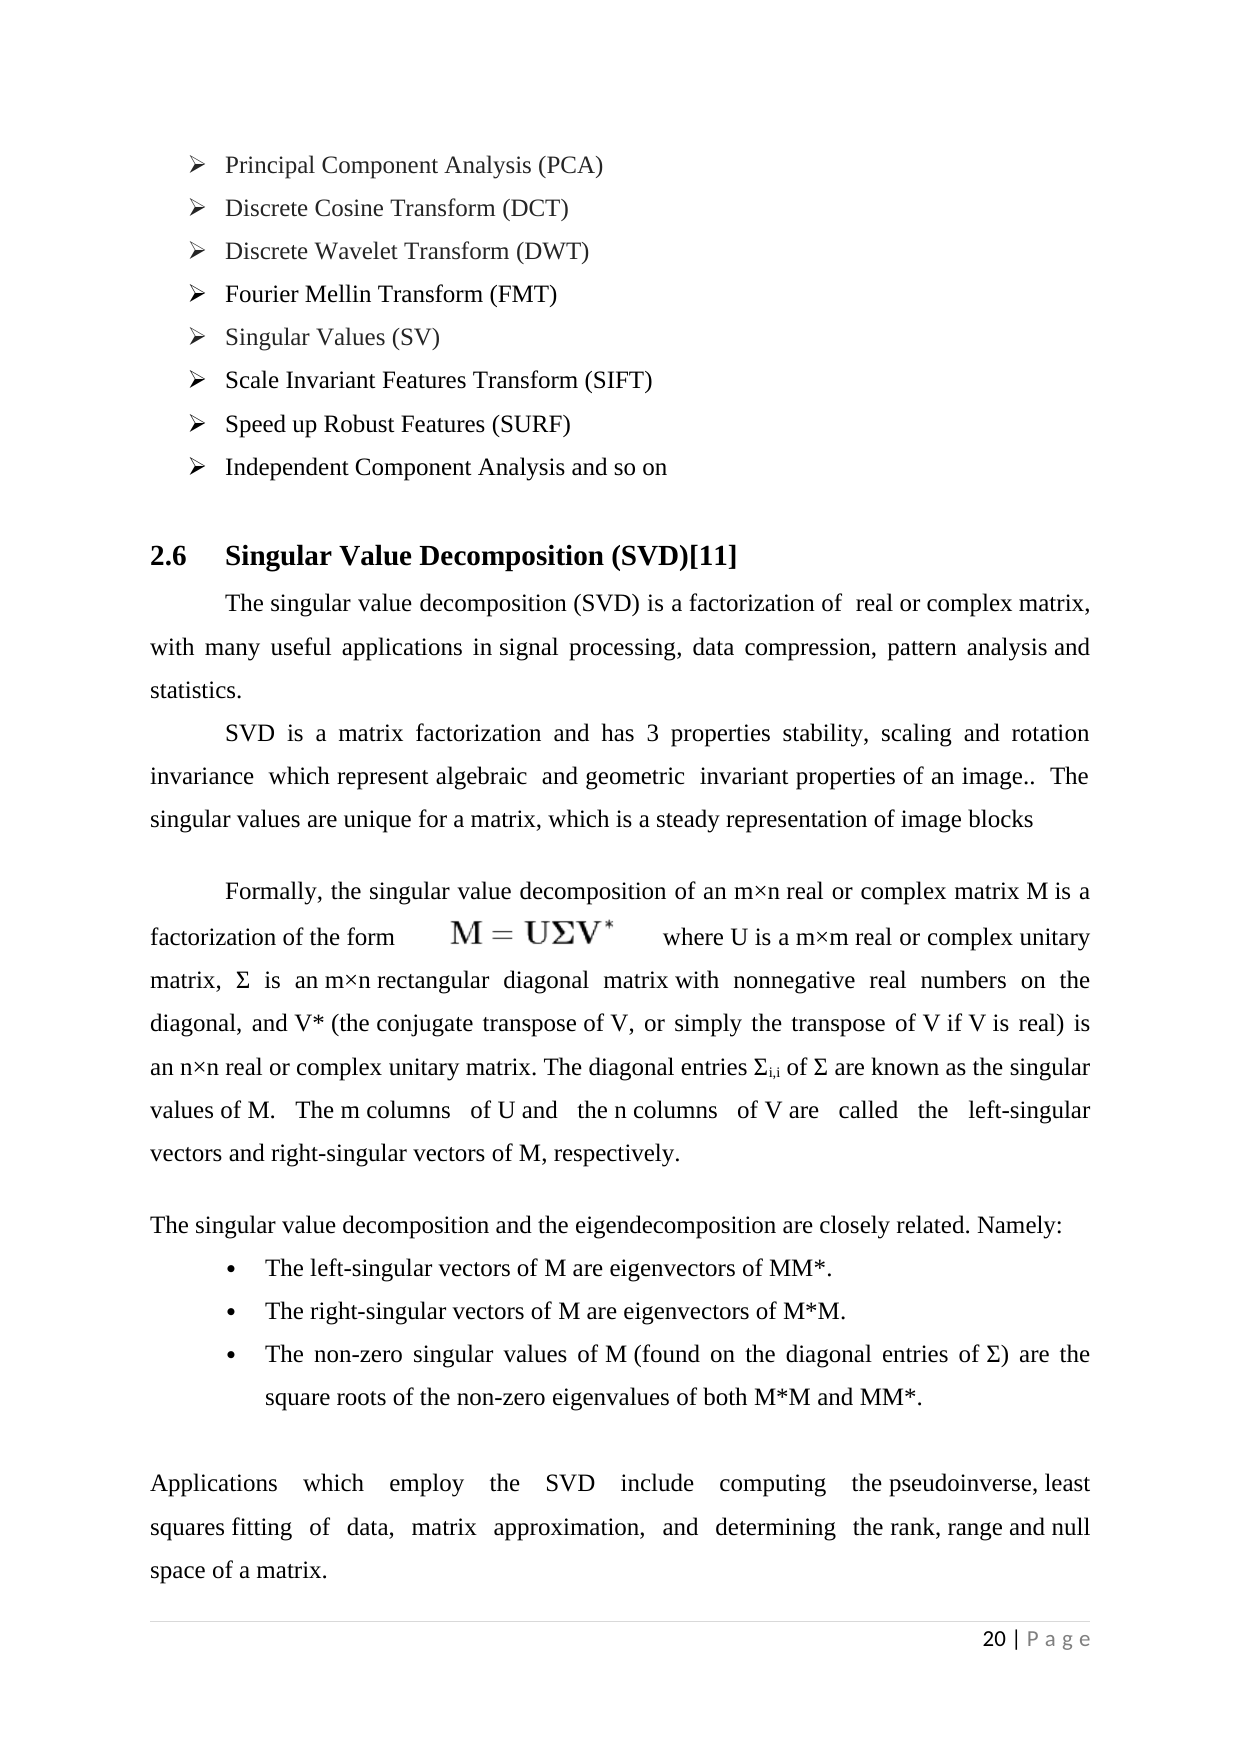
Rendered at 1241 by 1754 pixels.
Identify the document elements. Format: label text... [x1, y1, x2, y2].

list Singular Values (SV) [187, 322, 1090, 351]
text The singular value decomposition (SVD) is a factorization of real or complex matrix, with many useful applications in signal processing, data compression, pattern analysis and statistics. [150, 588, 1090, 703]
list The non-zero singular values of M (found on the diagonal entries of Σ) are the square roots of the non-zero eigenvalues of both M*M and MM*. [227, 1339, 1090, 1411]
list The right-singular vectors of M are eigenvectors of M*M. [227, 1296, 1090, 1325]
text SVD is a matrix factorization and has 3 properties stability, scaling and rotation invariance which represent algebraic and geometric invariant properties of an image.. The singular values are unique for a matrix, which is a steady representation of image blocks [150, 718, 1090, 833]
text Formally, the singular value decomposition of an m×n real or complex matrix M is a factorization of the form where U is a m×m real or complex unitary matrix, Σ is an m×n rectangular diagonal matrix with nonnegative real numbers on the diagonal, and V* (the conjugate transpose of V, or simply the transpose of V if V is real) is an n×n real or complex unitary matrix. The diagonal entries Σi,i of Σ are known as the singular values of M. The m columns of U and the n columns of V are called the left-singular vectors and right-singular vectors of M, respectively. [150, 876, 1090, 1167]
list Scale Invariant Features Transform (SIFT) [187, 366, 1090, 394]
text The singular value decomposition and the eigendecomposition are closely related. Namely: [150, 1210, 1090, 1238]
list Singular Value Decomposition (SVD)[11] [150, 538, 1090, 572]
list Principal Component Analysis (PCA) [187, 150, 1090, 179]
list The left-singular vectors of M are eigenvectors of MM*. [227, 1253, 1090, 1282]
list Speed up Robust Features (SURF) [187, 409, 1090, 437]
list Discrete Wavelet Transform (DWT) [516, 236, 1090, 265]
list Fourier Mellin Transform (FMT) [187, 279, 1090, 308]
text Applications which employ the SVD include computing the pseudoinverse, least squares fitting of data, matrix approximation, and determining the rank, range and null space of a matrix. [150, 1468, 1090, 1583]
picture [450, 919, 614, 946]
list Discrete Cosine Transform (DCT) [502, 193, 1090, 222]
list Independent Component Analysis and so on [187, 452, 1090, 481]
